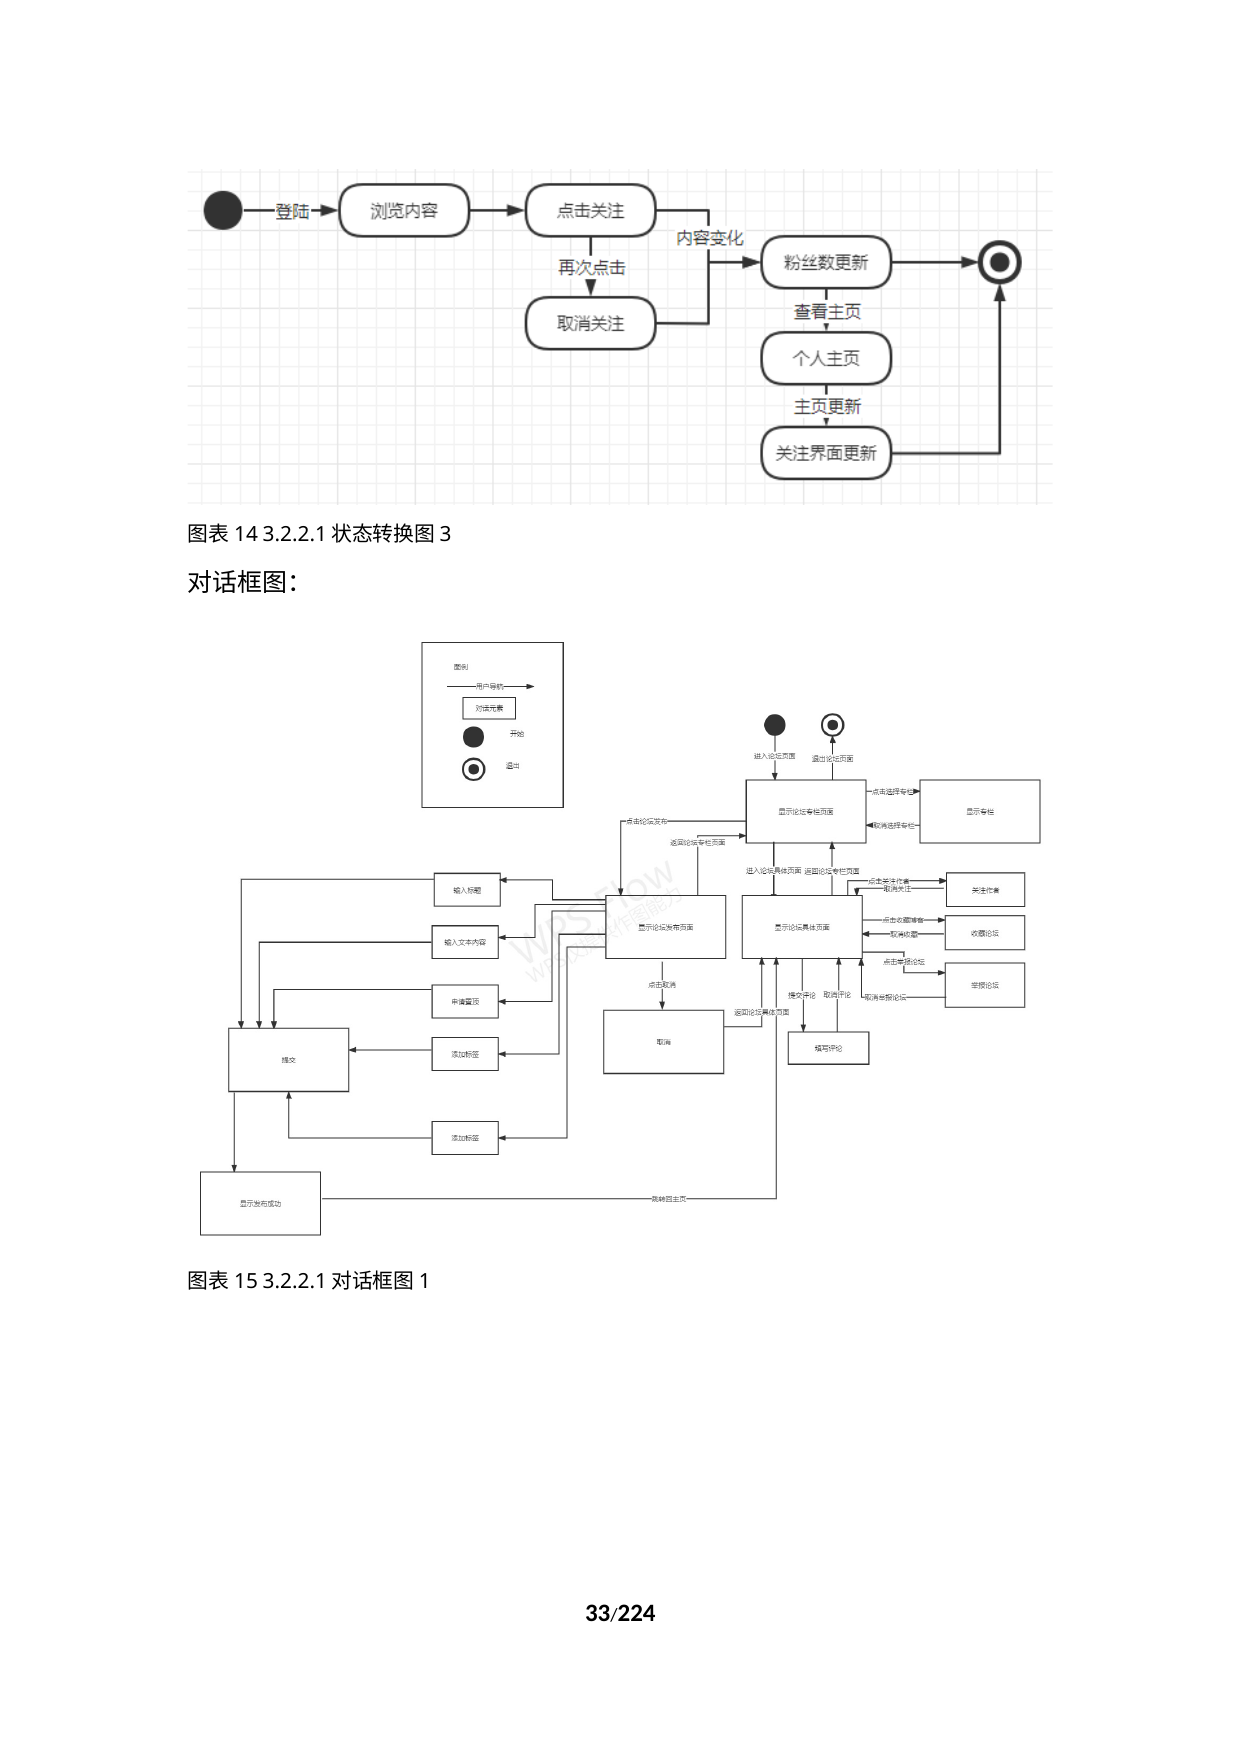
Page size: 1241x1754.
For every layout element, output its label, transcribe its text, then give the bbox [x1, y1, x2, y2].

text 对话框图： [187, 548, 1053, 613]
text 图表 14 3.2.2.1状态转换图3 [187, 516, 1053, 548]
picture [187, 629, 1053, 1248]
text 图表 15 3.2.2.1对话框图1 [187, 1263, 1053, 1296]
